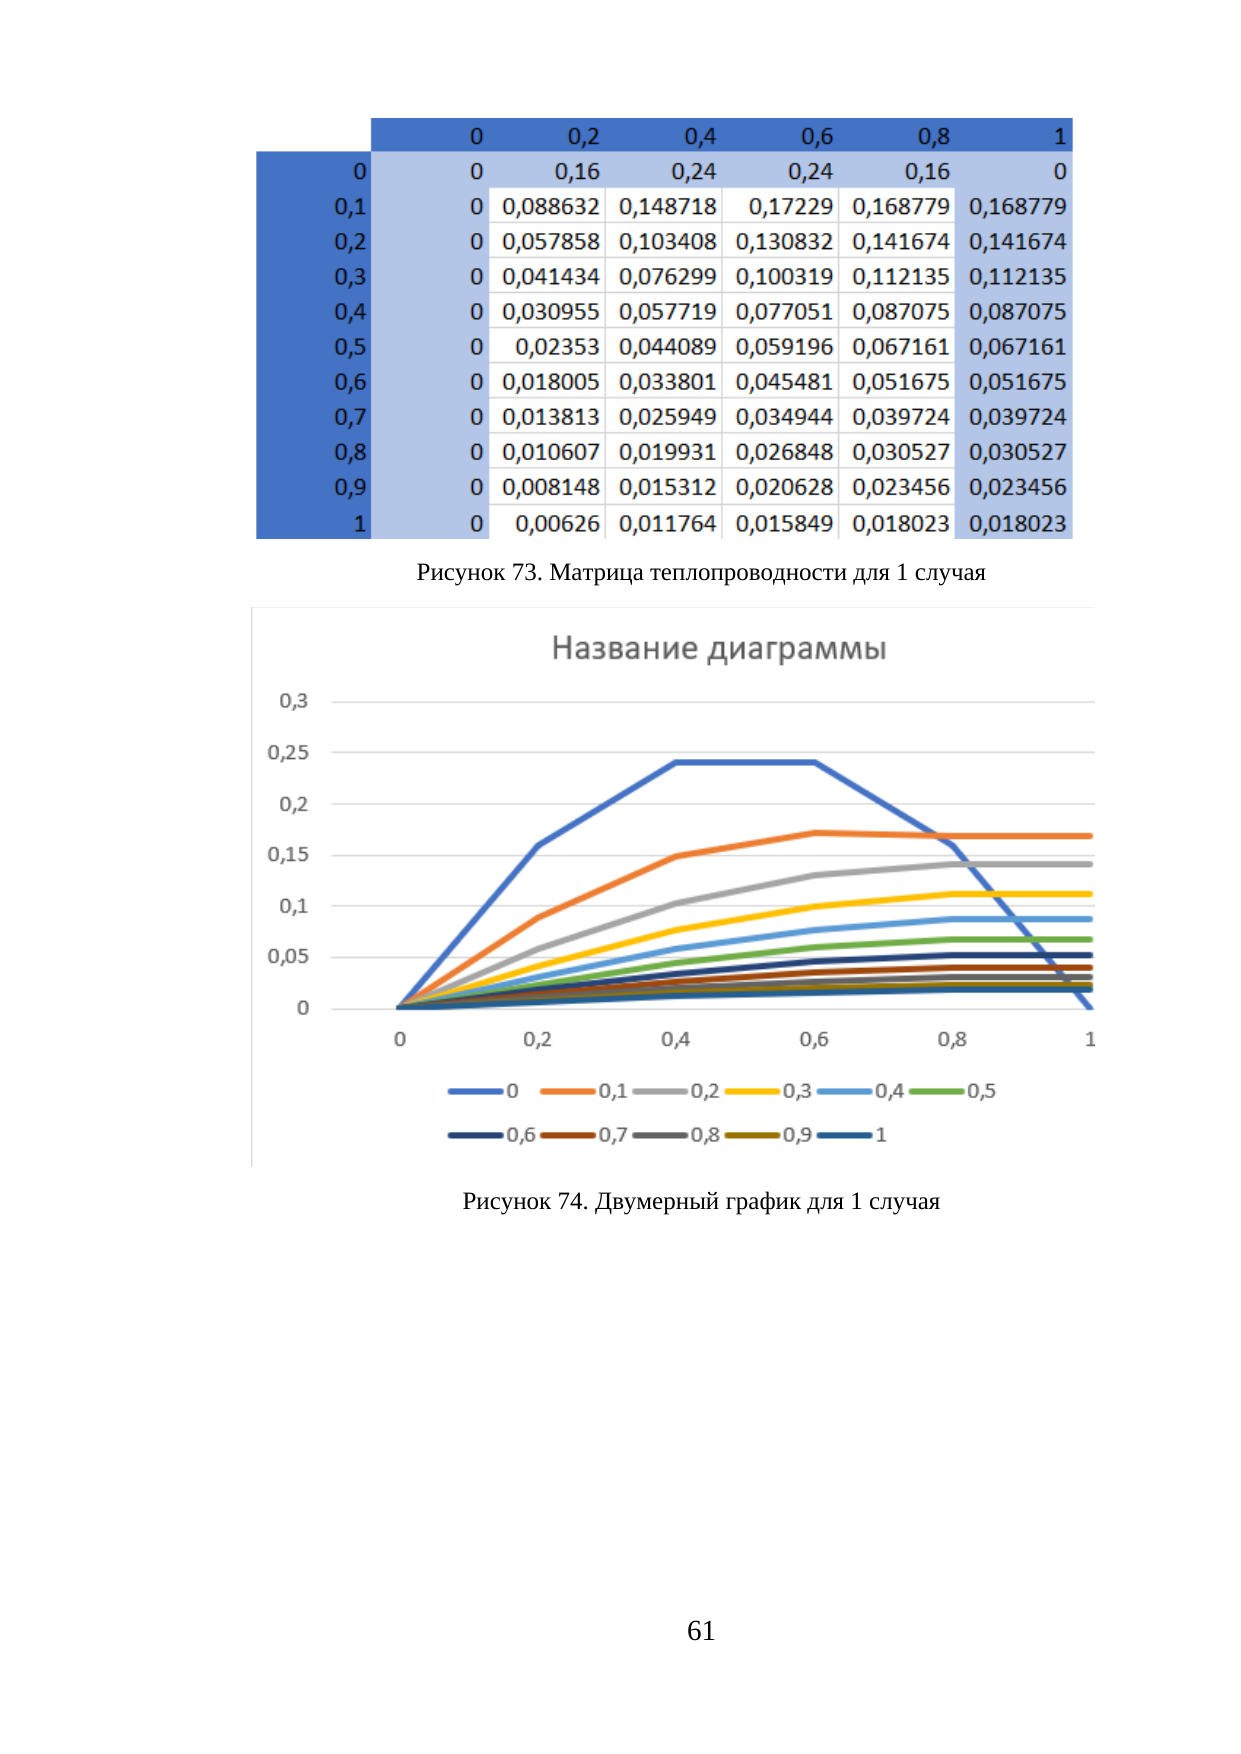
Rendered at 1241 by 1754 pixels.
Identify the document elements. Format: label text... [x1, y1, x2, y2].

text Рисунок 74. Двумерный график для 1 случая [177, 1186, 1152, 1214]
picture [256, 118, 1073, 539]
picture [251, 607, 1095, 1167]
text Рисунок 73. Матрица теплопроводности для 1 случая [177, 557, 1152, 586]
